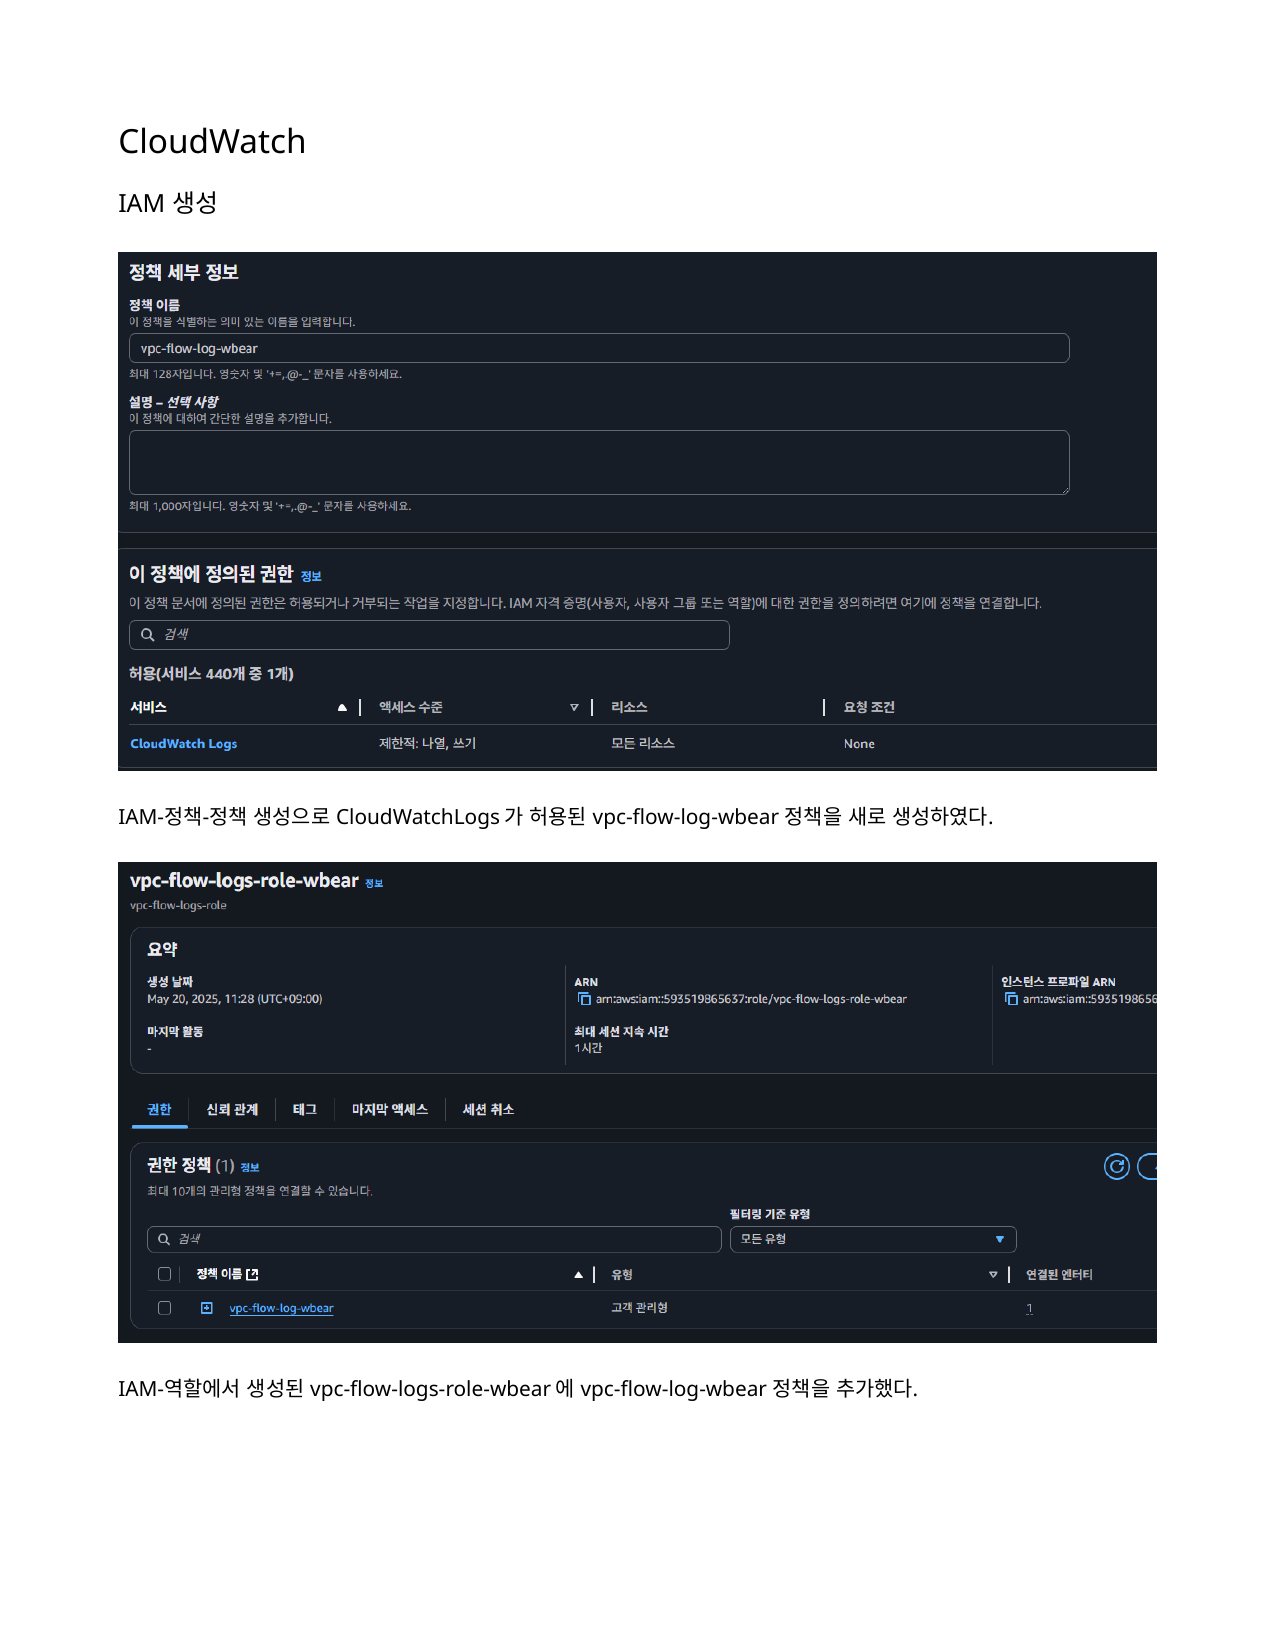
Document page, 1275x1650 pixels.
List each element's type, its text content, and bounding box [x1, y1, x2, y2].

picture [118, 252, 1157, 771]
text IAM-정책-정책 생성으로 CloudWatchLogs가 허용된 vpc-flow-log-wbear 정책을 새로 생성하였다. [118, 800, 1157, 830]
subtitle CloudWatch [118, 118, 1157, 163]
subtitle IAM 생성 [118, 184, 1157, 220]
text IAM-역할에서 생성된 vpc-flow-logs-role-wbear에 vpc-flow-log-wbear 정책을 추가했다. [118, 1372, 1157, 1402]
picture [118, 862, 1157, 1343]
